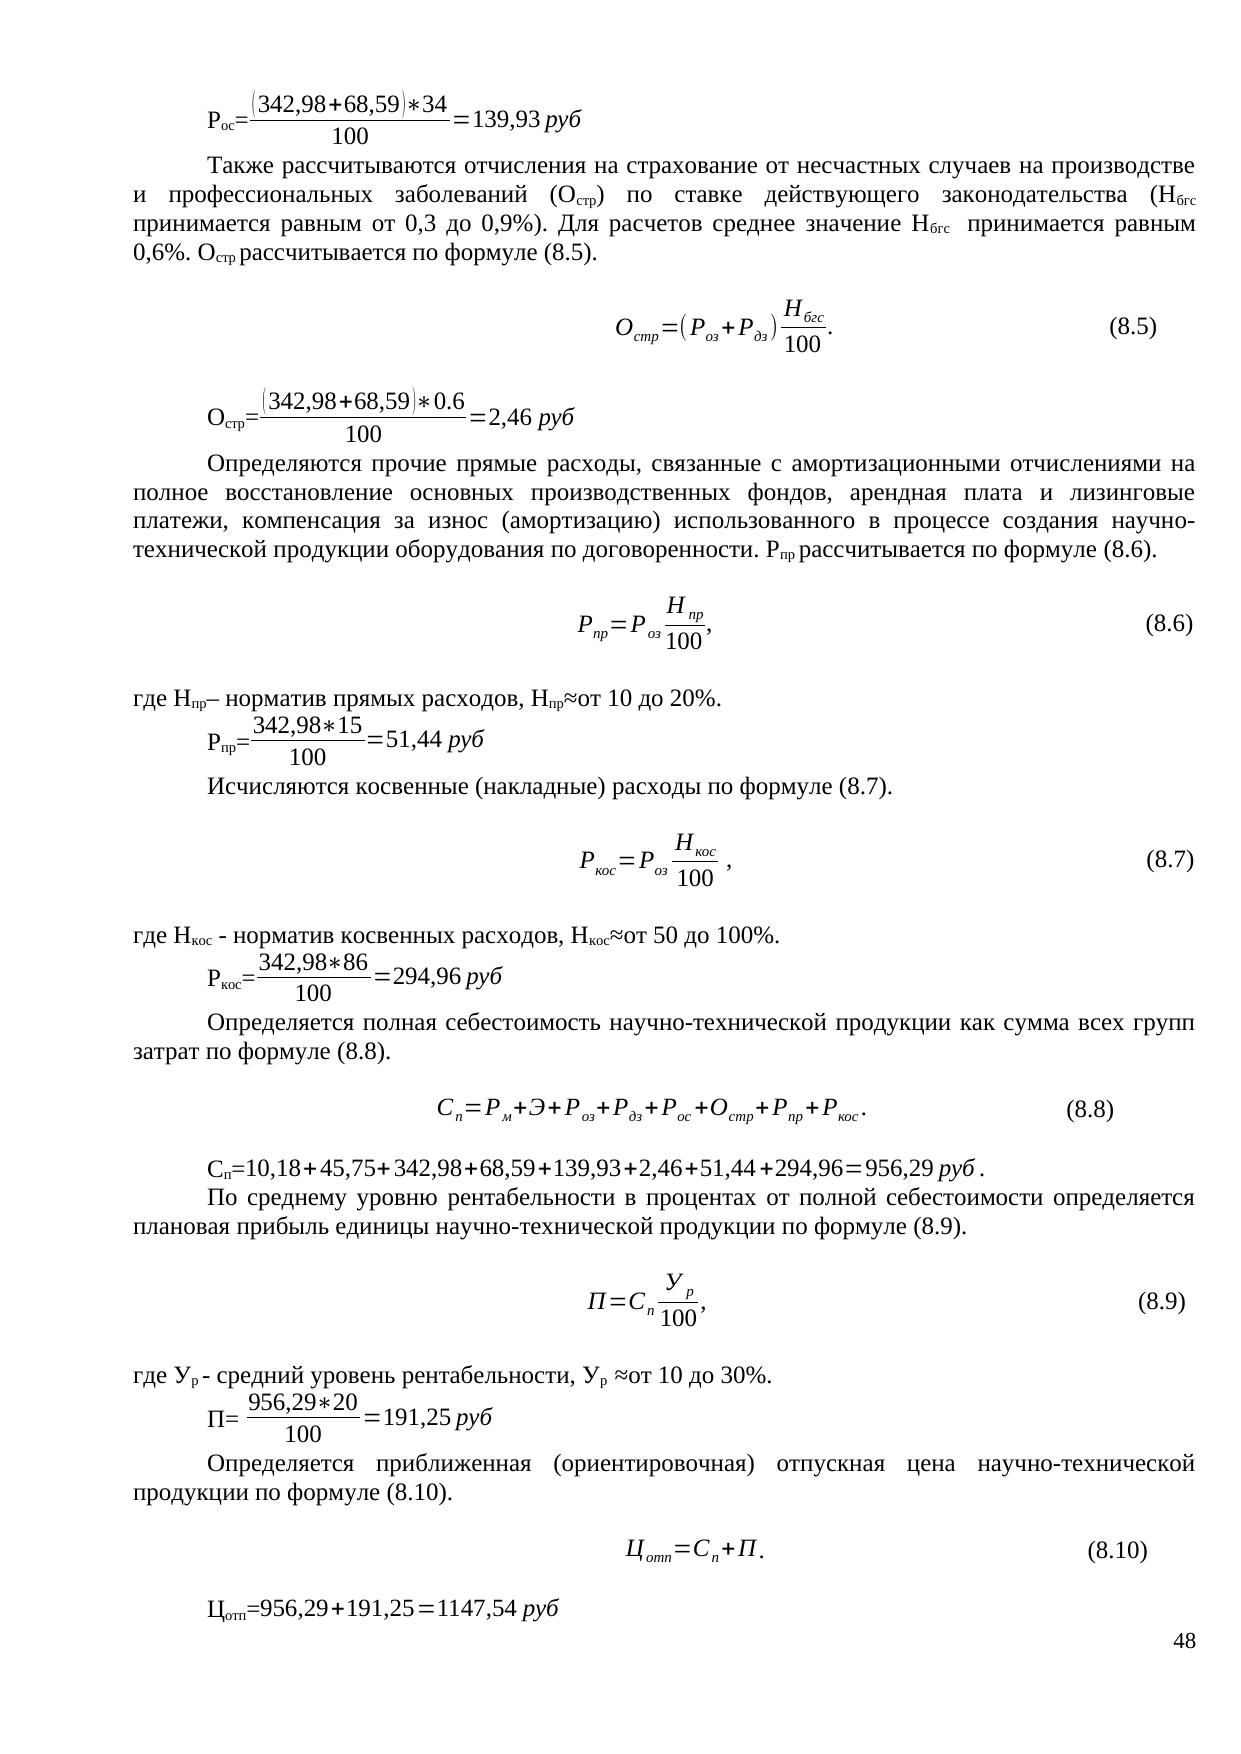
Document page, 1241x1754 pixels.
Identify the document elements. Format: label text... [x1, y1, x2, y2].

text Исчисляются косвенные (накладные) расходы по формуле (8.7). [133, 771, 1196, 799]
text где Нпр– норматив прямых расходов, Нпр≈от 10 до 20%. [133, 683, 1196, 712]
text где Ур - средний уровень рентабельности, Ур ≈от 10 до 30%. [133, 1360, 1196, 1389]
text По среднему уровню рентабельности в процентах от полной себестоимости определяется плановая прибыль единицы научно-технической продукции по формуле (8.9). [133, 1182, 1196, 1240]
text Определяется приближенная (ориентировочная) отпускная цена научно-технической продукции по формуле (8.10). [133, 1448, 1196, 1505]
text Цотп= [133, 1594, 1196, 1623]
text Рос= [133, 89, 1196, 151]
text (8.8) [228, 1094, 1196, 1125]
text Рпр= [133, 712, 1196, 771]
text Определяется полная себестоимость научно-технической продукции как сумма всех групп затрат по формуле (8.8). [133, 1007, 1196, 1065]
text П= [133, 1389, 1196, 1448]
text где Нкос - норматив косвенных расходов, Нкос≈от 50 до 100%. [133, 920, 1196, 948]
text , (8.7) [449, 828, 1196, 891]
text Остр= [133, 386, 1196, 448]
text , (8.6) [523, 592, 1196, 654]
text Определяются прочие прямые расходы, связанные с амортизационными отчислениями на полное восстановление основных производственных фондов, арендная плата и лизинговые платежи, компенсация за износ (амортизацию) использованного в процессе создания научно-технической продукции оборудования по договоренности. Рпр рассчитывается по формуле (8.6). [133, 448, 1196, 563]
text Ркос= [133, 948, 1196, 1007]
text . (8.5) [133, 294, 1196, 357]
text Также рассчитываются отчисления на страхование от несчастных случаев на производстве и профессиональных заболеваний (Остр) по ставке действующего законодательства (Нбгс принимается равным от 0,3 до 0,9%). Для расчетов среднее значение Нбгс принимается равным 0,6%. Остр рассчитывается по формуле (8.5). [133, 151, 1196, 266]
text , (8.9) [133, 1269, 1196, 1331]
text Сп= [133, 1154, 1196, 1182]
text . (8.10) [133, 1534, 1196, 1566]
